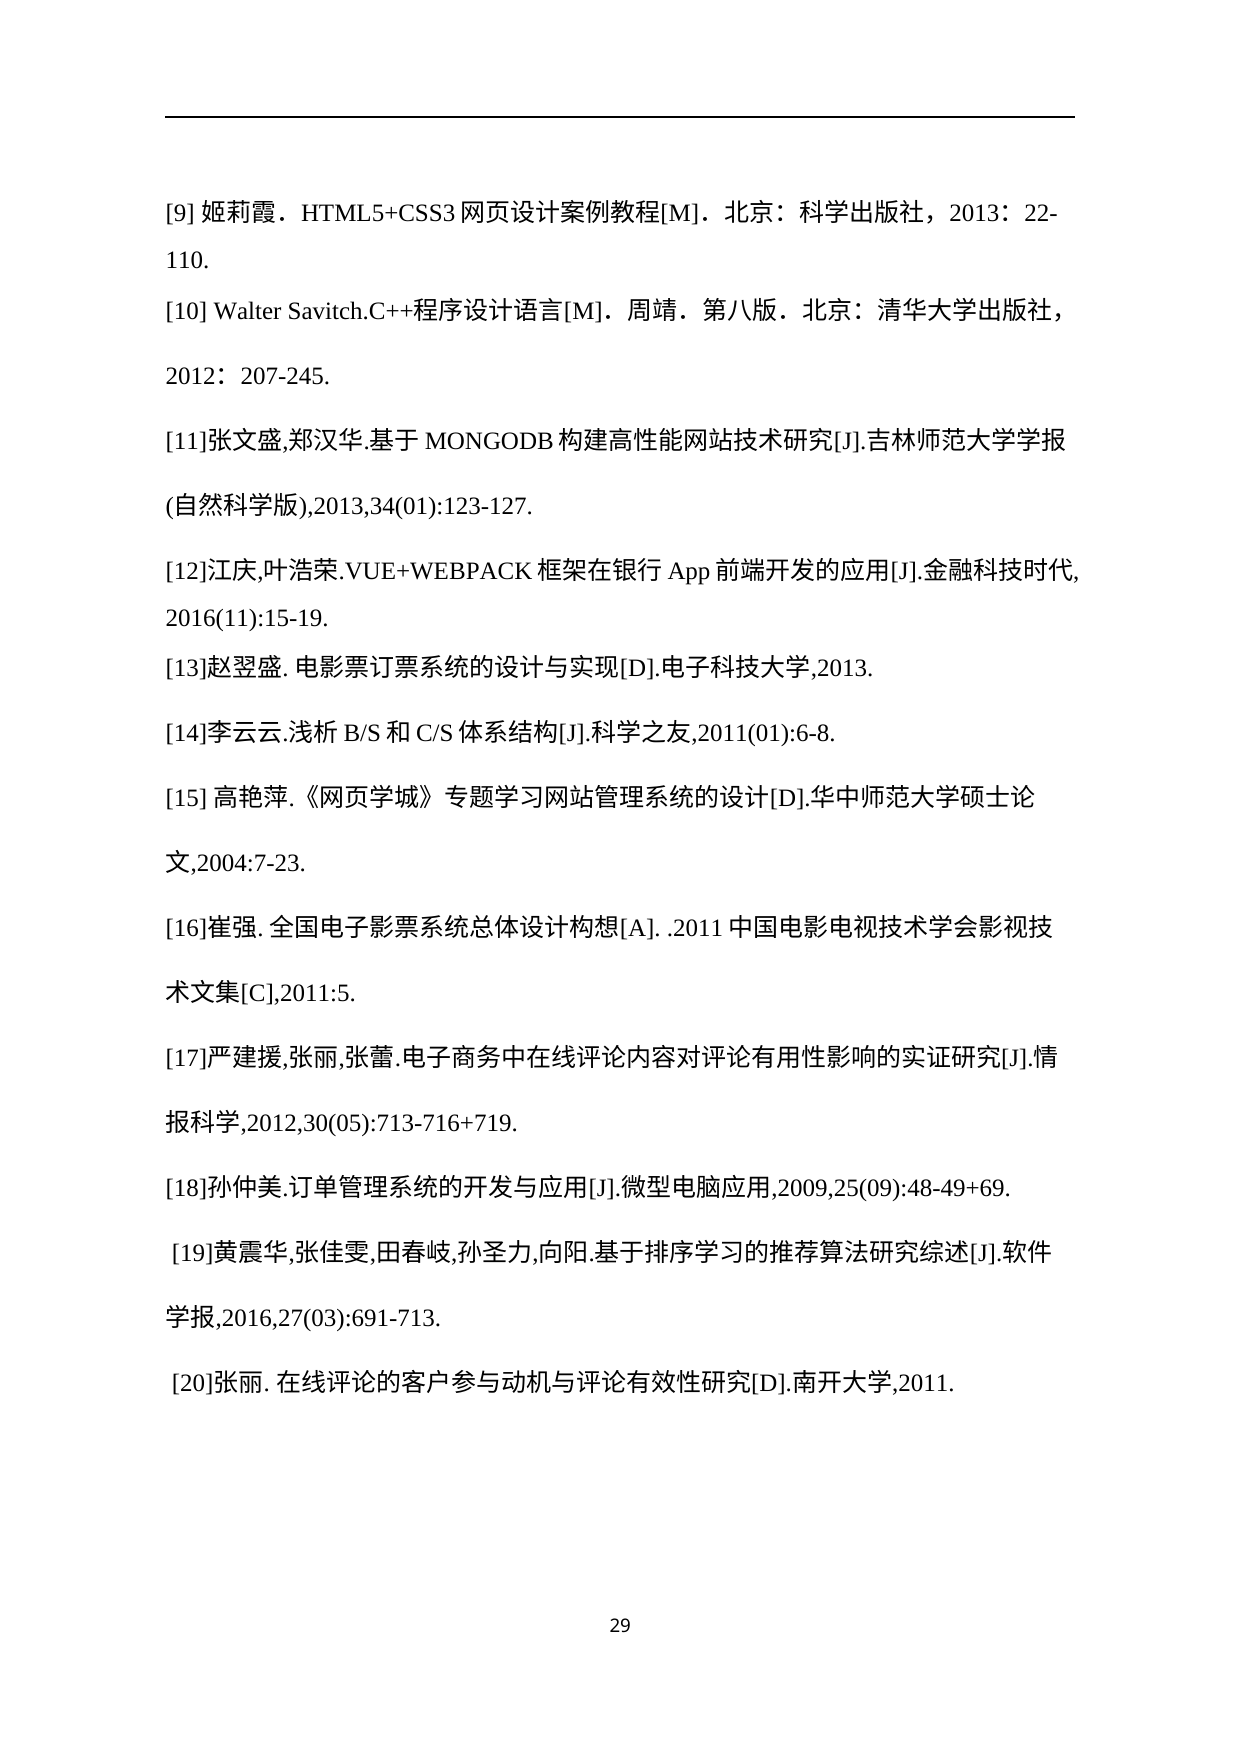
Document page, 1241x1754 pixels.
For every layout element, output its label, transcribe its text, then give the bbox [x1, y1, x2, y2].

text [11]张文盛,郑汉华.基于MONGODB构建高性能网站技术研究[J].吉林师范大学学报(自然科学版),2013,34(01):123-127. [165, 406, 1075, 536]
text [17]严建援,张丽,张蕾.电子商务中在线评论内容对评论有用性影响的实证研究[J].情报科学,2012,30(05):713-716+719. [165, 1023, 1075, 1153]
text [13]赵翌盛. 电影票订票系统的设计与实现[D].电子科技大学,2013. [165, 633, 1075, 698]
text [18]孙仲美.订单管理系统的开发与应用[J].微型电脑应用,2009,25(09):48-49+69. [165, 1153, 1075, 1218]
text [14]李云云.浅析B/S和C/S体系结构[J].科学之友,2011(01):6-8. [165, 698, 1075, 763]
text [12]江庆,叶浩荣.VUE+WEBPACK框架在银行App前端开发的应用[J].金融科技时代,2016(11):15-19. [165, 536, 1075, 633]
text [16]崔强. 全国电子影票系统总体设计构想[A]. .2011中国电影电视技术学会影视技术文集[C],2011:5. [165, 893, 1075, 1023]
text [10] Walter Savitch.C++程序设计语言[M]．周靖．第八版．北京：清华大学出版社，2012：207-245. [165, 276, 1075, 406]
text [20]张丽. 在线评论的客户参与动机与评论有效性研究[D].南开大学,2011. [165, 1348, 1075, 1413]
text [15] 高艳萍.《网页学城》专题学习网站管理系统的设计[D].华中师范大学硕士论文,2004:7-23. [165, 763, 1075, 893]
text [9] 姬莉霞．HTML5+CSS3网页设计案例教程[M]．北京：科学出版社，2013：22-110. [165, 178, 1075, 276]
text [19]黄震华,张佳雯,田春岐,孙圣力,向阳.基于排序学习的推荐算法研究综述[J].软件学报,2016,27(03):691-713. [165, 1218, 1075, 1348]
